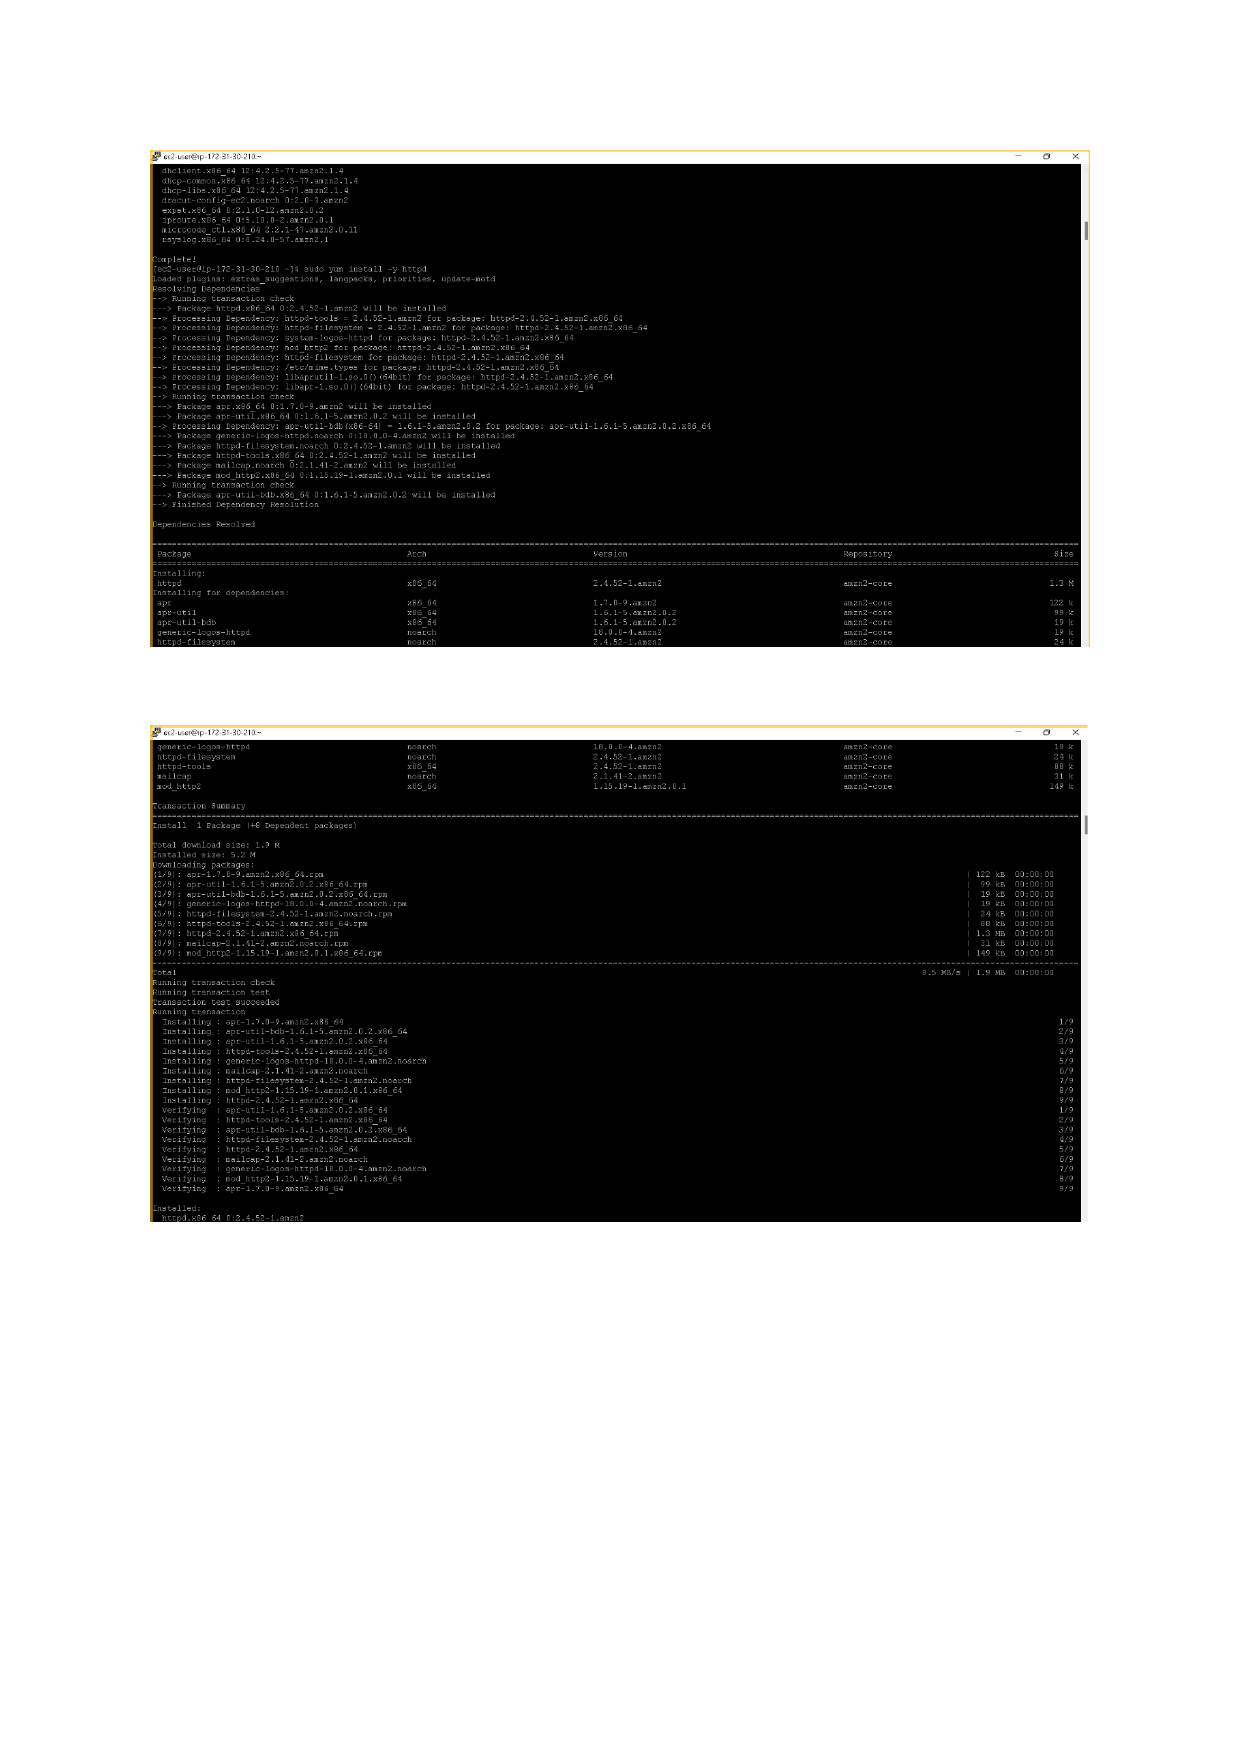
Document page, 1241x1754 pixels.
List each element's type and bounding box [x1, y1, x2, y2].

picture [150, 150, 1091, 647]
picture [150, 725, 1088, 1222]
